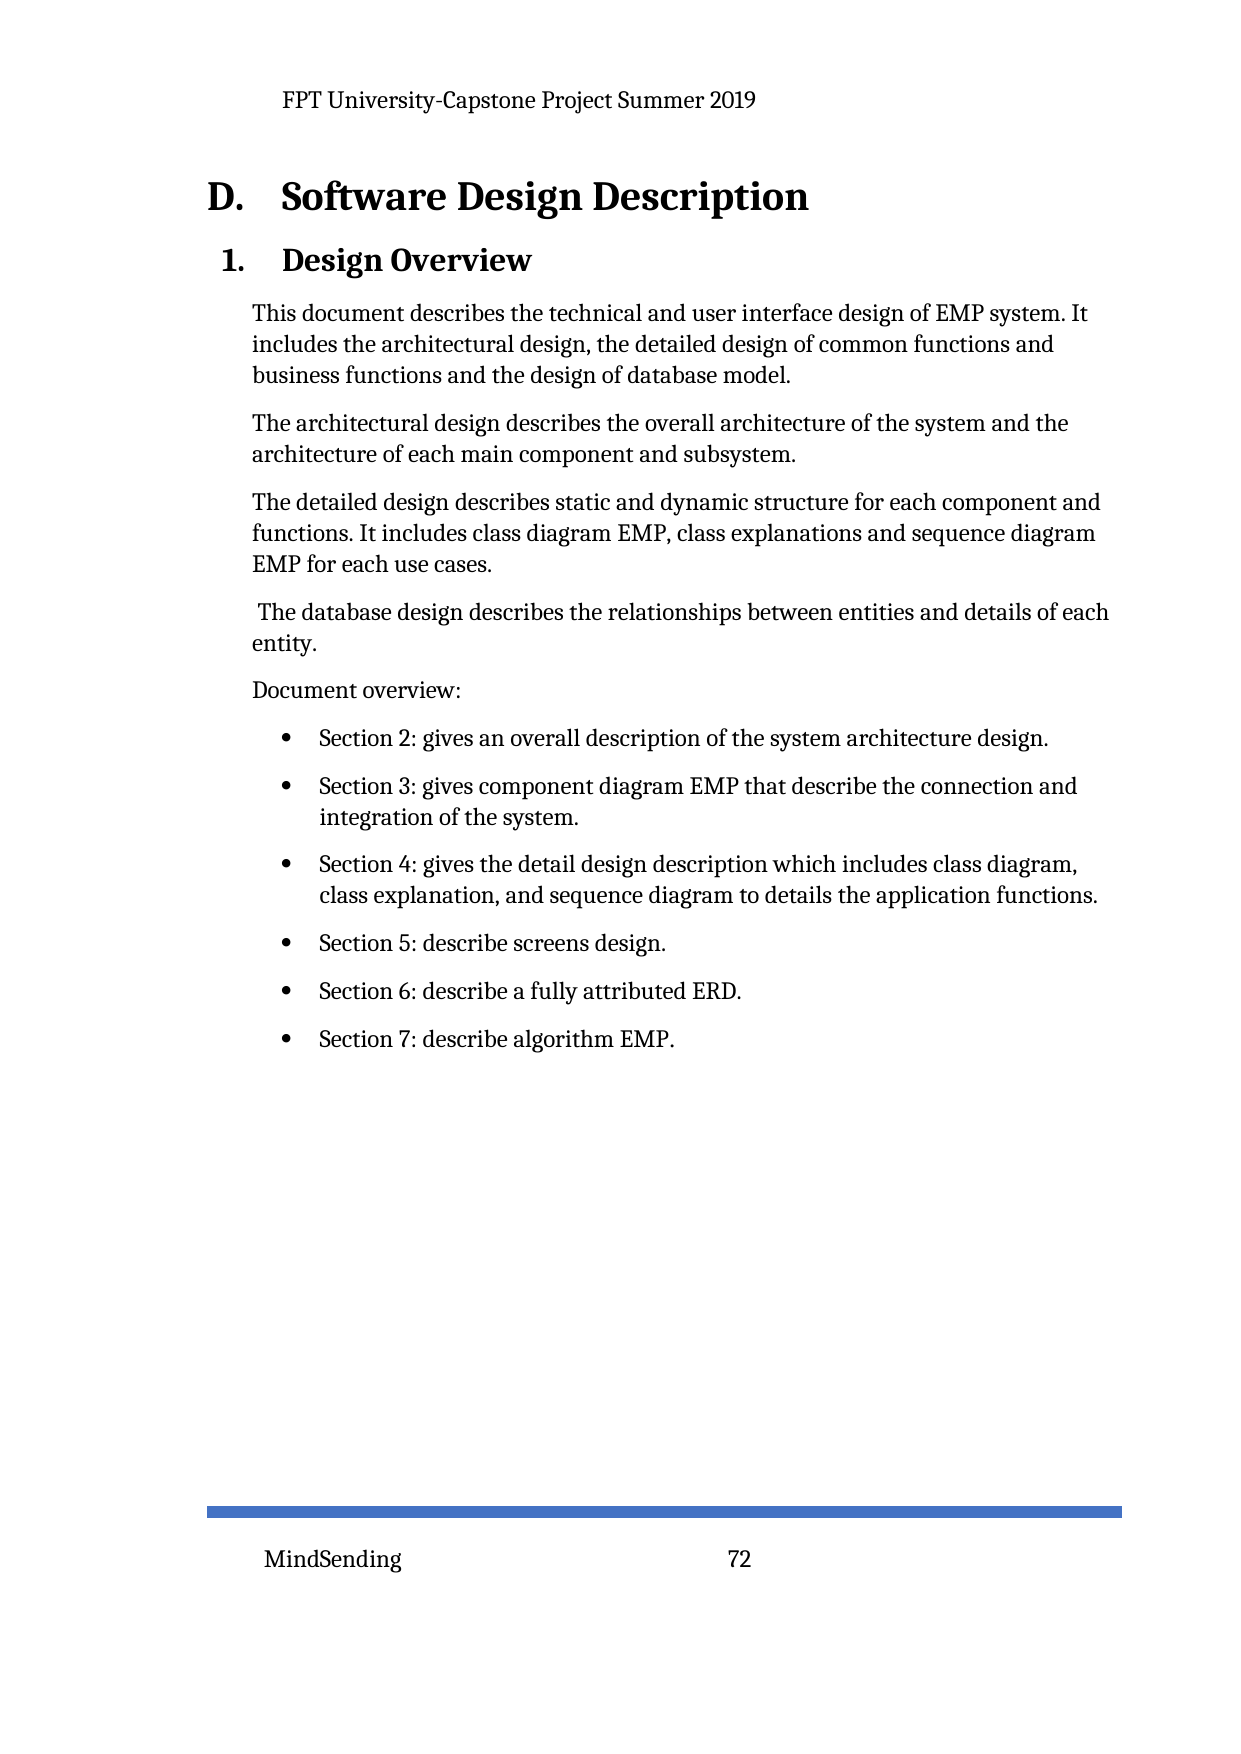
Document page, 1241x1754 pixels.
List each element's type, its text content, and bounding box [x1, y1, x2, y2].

text The detailed design describes static and dynamic structure for each component and functions. It includes class diagram EMP, class explanations and sequence diagram EMP for each use cases. [252, 488, 1122, 578]
text This document describes the technical and user interface design of EMP system. It includes the architectural design, the detailed design of common functions and business functions and the design of database model. [252, 299, 1122, 390]
list Section 5: describe screens design. [282, 929, 1122, 958]
list Section 3: gives component diagram EMP that describe the connection and integration of the system. [282, 772, 1122, 831]
text The architectural design describes the overall architecture of the system and the architecture of each main component and subsystem. [252, 409, 1122, 469]
subtitle Software Design Description [207, 173, 1122, 221]
list Section 6: describe a fully attributed ERD. [282, 977, 1122, 1006]
subtitle Design Overview [207, 241, 1122, 279]
text The database design describes the relationships between entities and details of each entity. [252, 597, 1122, 657]
list Section 7: describe algorithm EMP. [282, 1024, 1122, 1054]
list Section 4: gives the detail design description which includes class diagram, class explanation, and sequence diagram to details the application functions. [282, 850, 1122, 910]
list Section 2: gives an overall description of the system architecture design. [282, 724, 1122, 753]
text Document overview: [252, 676, 1122, 705]
